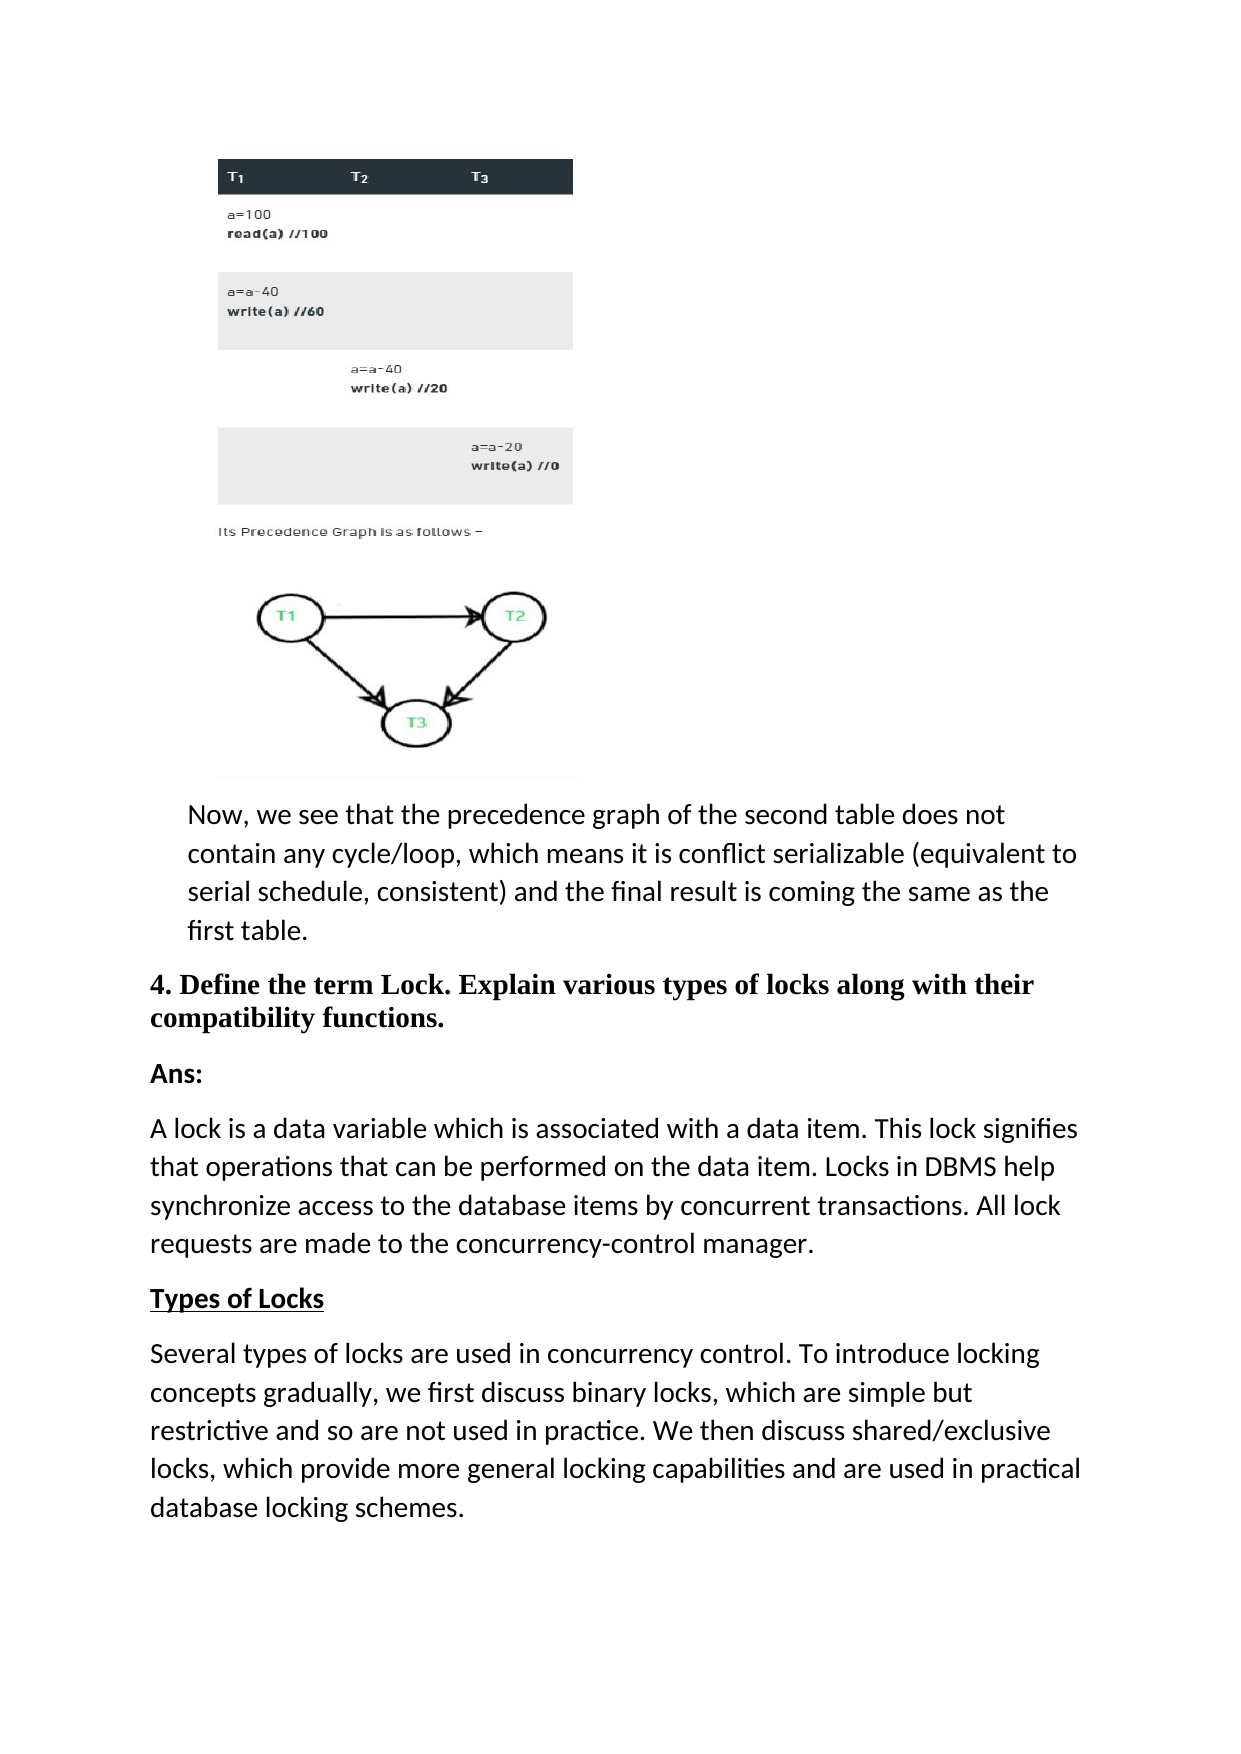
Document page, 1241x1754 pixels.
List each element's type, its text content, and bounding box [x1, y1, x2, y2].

text Ans: [150, 1055, 1090, 1090]
text A lock is a data variable which is associated with a data item. This lock signifies that operations that can be performed on the data item. Locks in DBMS help synchronize access to the database items by concurrent transactions. All lock requests are made to the concurrency-control manager. [150, 1110, 1090, 1261]
text 4. Define the term Lock. Explain various types of locks along with their compatibility functions. [150, 967, 1090, 1034]
text Several types of locks are used in concurrency control. To introduce locking concepts gradually, we first discuss binary locks, which are simple but restrictive and so are not used in practice. We then discuss shared/exclusive locks, which provide more general locking capabilities and are used in practical database locking schemes. [150, 1335, 1090, 1525]
text Types of Locks [150, 1280, 1090, 1316]
text Now, we see that the precedence graph of the second table does not contain any cycle/loop, which means it is conflict serializable (equivalent to serial schedule, consistent) and the final result is coming the same as the first table. [187, 796, 1090, 947]
picture [187, 150, 754, 778]
